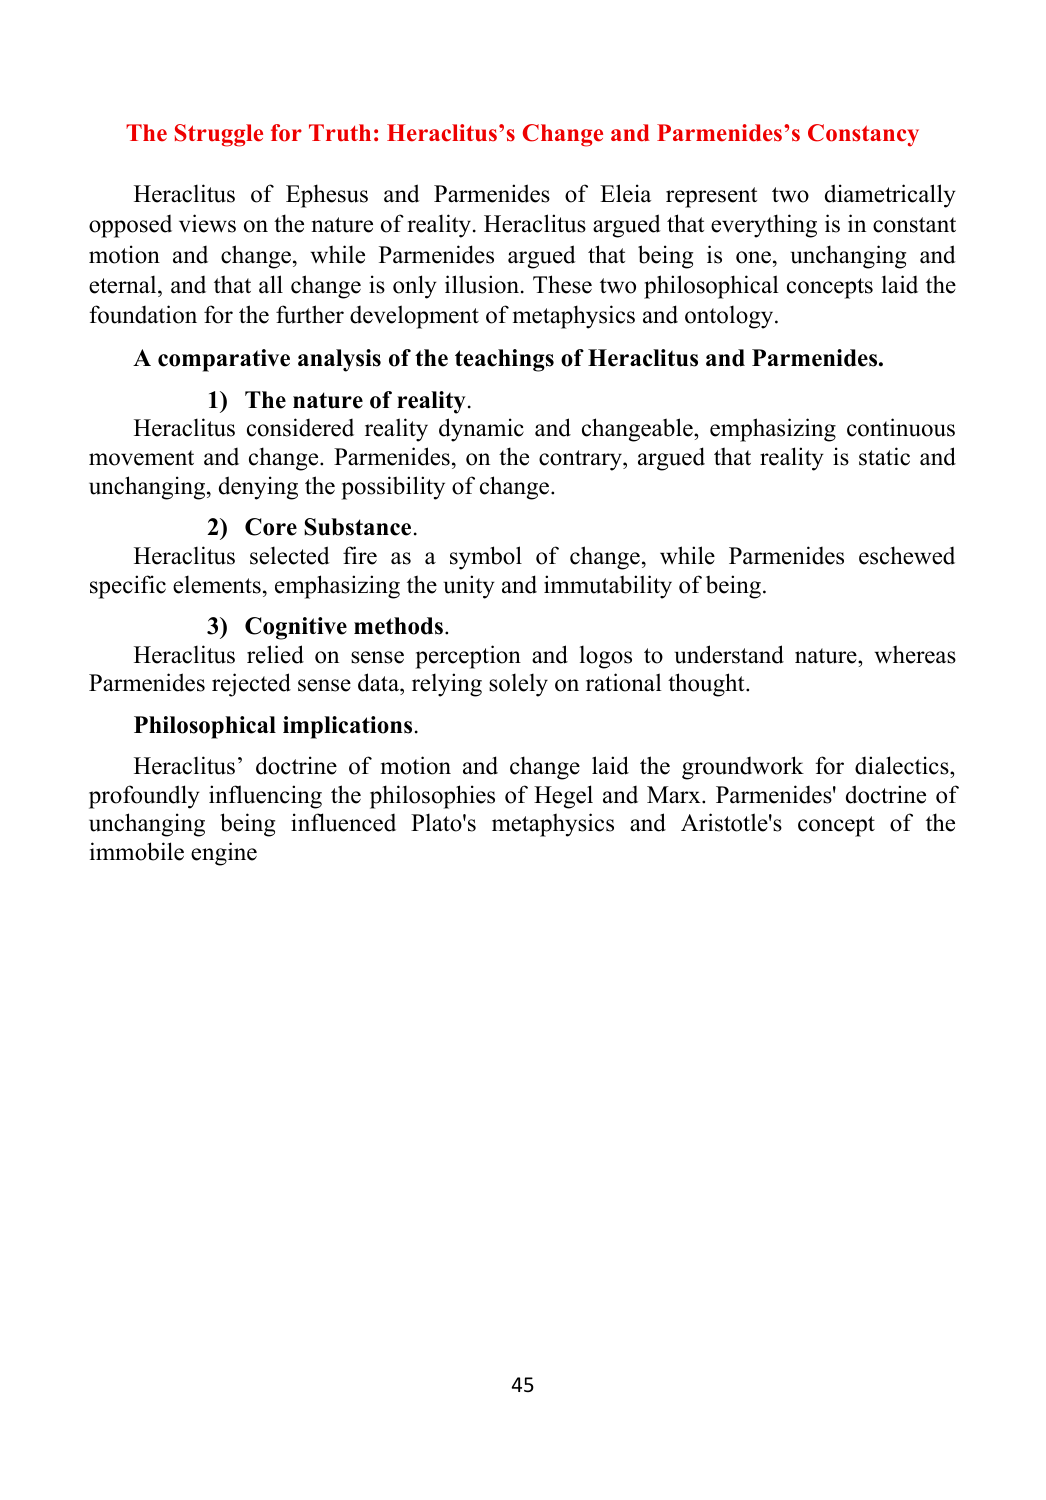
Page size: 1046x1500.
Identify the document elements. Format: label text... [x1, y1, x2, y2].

list The nature of reality. [207, 385, 957, 413]
list Core Substance. [207, 512, 957, 541]
text A comparative analysis of the teachings of Heraclitus and Parmenides. [89, 343, 957, 372]
list Cognitive methods. [207, 611, 957, 640]
text Heraclitus’ doctrine of motion and change laid the groundwork for dialectics, profoundly influencing the philosophies of Hegel and Marx. Parmenides' doctrine of unchanging being influenced Plato's metaphysics and Aristotle's concept of the immobile engine [89, 751, 957, 866]
text Heraclitus of Ephesus and Parmenides of Eleia represent two diametrically opposed views on the nature of reality. Heraclitus argued that everything is in constant motion and change, while Parmenides argued that being is one, unchanging and eternal, and that all change is only illusion. These two philosophical concepts laid the foundation for the further development of metaphysics and ontology. [89, 179, 957, 329]
text Philosophical implications. [89, 710, 957, 738]
text Heraclitus selected fire as a symbol of change, while Parmenides eschewed specific elements, emphasizing the unity and immutability of being. [89, 541, 957, 598]
text The Struggle for Truth: Heraclitus’s Change and Parmenides’s Constancy [89, 118, 957, 147]
text Heraclitus relied on sense perception and logos to understand nature, whereas Parmenides rejected sense data, relying solely on rational thought. [89, 640, 957, 697]
text Heraclitus considered reality dynamic and changeable, emphasizing continuous movement and change. Parmenides, on the contrary, argued that reality is static and unchanging, denying the possibility of change. [89, 413, 957, 500]
